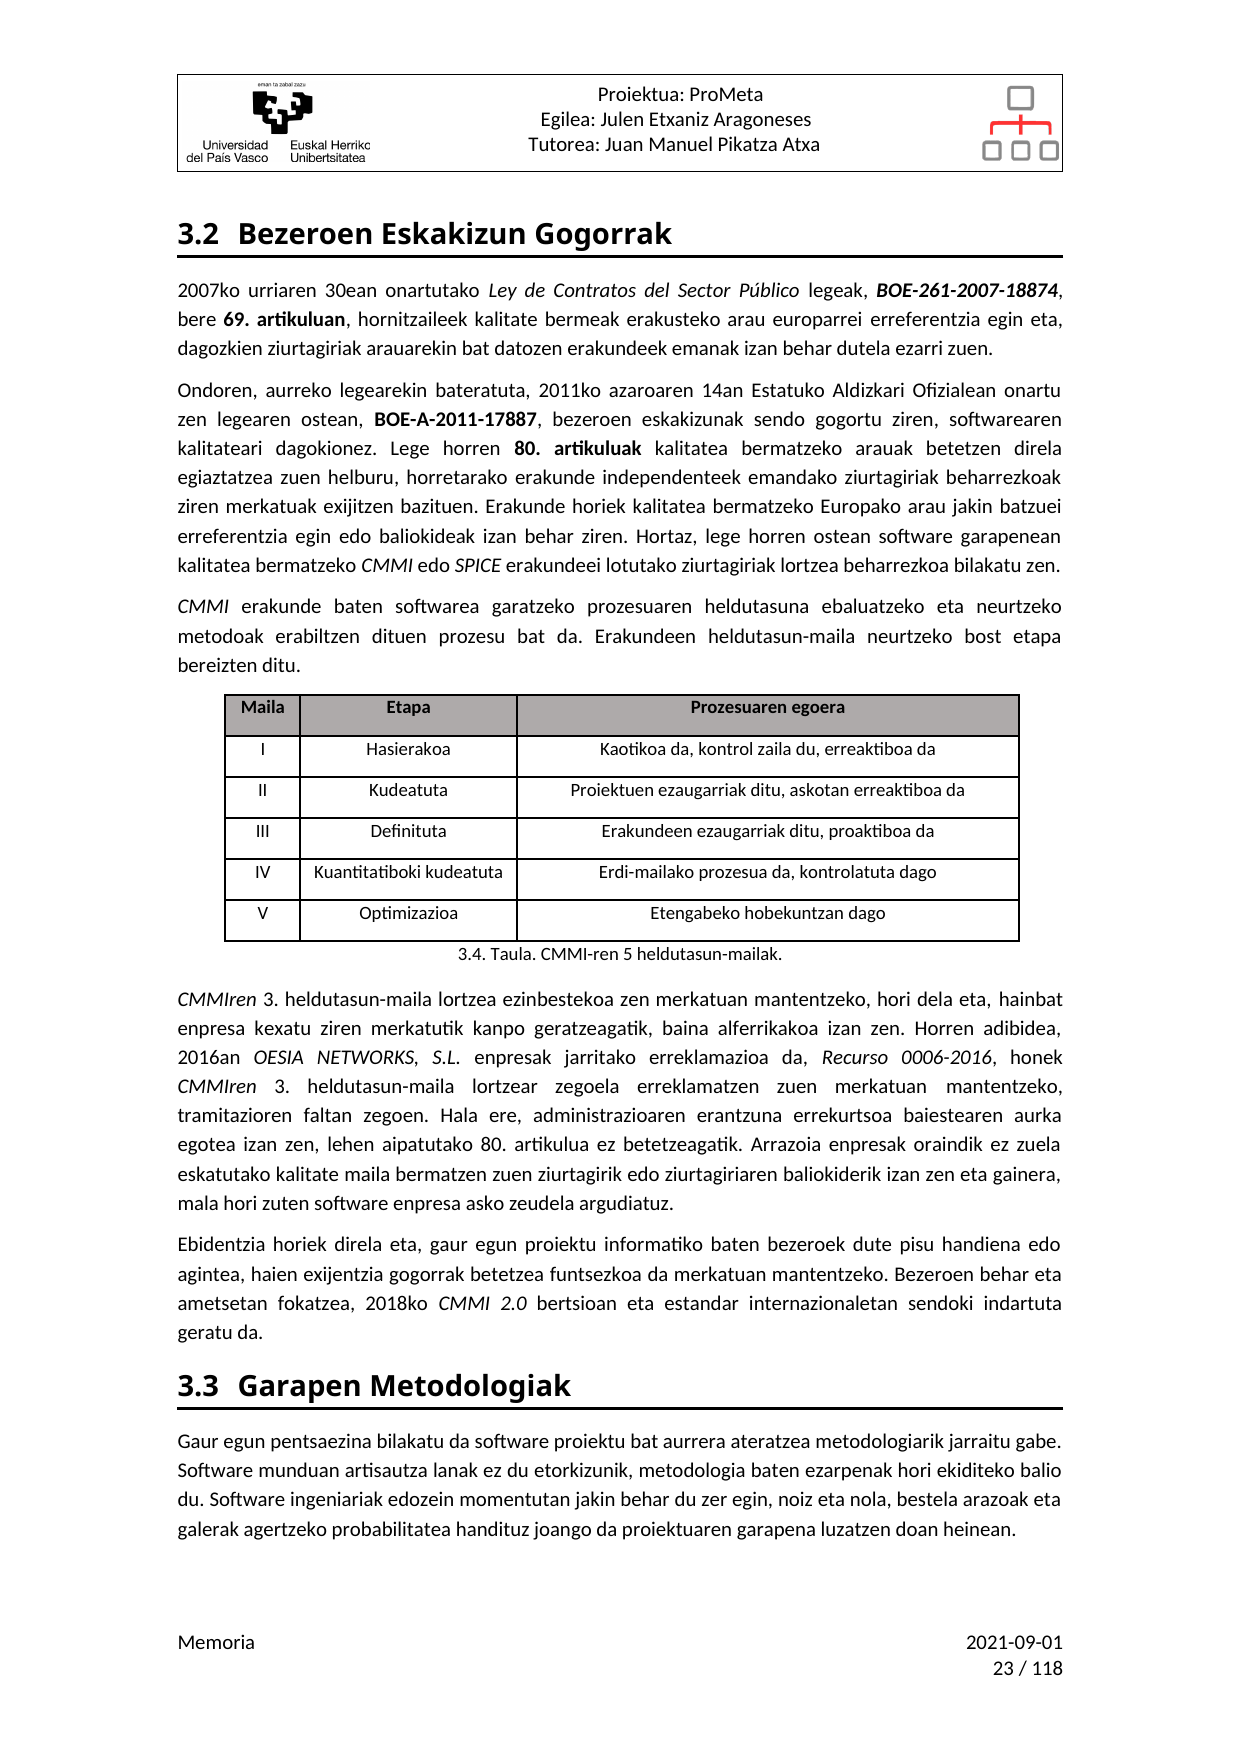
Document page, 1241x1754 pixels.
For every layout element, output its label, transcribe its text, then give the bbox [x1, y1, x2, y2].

table_cell Etengabeko hobekuntzan dago [518, 901, 1018, 940]
table_cell Hasierakoa [301, 737, 516, 776]
table_cell III [226, 819, 299, 858]
table_cell Optimizazioa [301, 901, 516, 940]
table_cell Erakundeen ezaugarriak ditu, proaktiboa da [518, 819, 1018, 858]
text CMMI erakunde baten softwarea garatzeko prozesuaren heldutasuna ebaluatzeko eta neurtzeko metodoak erabiltzen dituen prozesu bat da. Erakundeen heldutasun-maila neurtzeko bost etapa bereizten ditu. [177, 594, 1063, 677]
table_cell IV [226, 860, 299, 899]
table_cell V [226, 901, 299, 940]
subtitle Garapen Metodologiak [177, 1365, 1063, 1407]
table_cell Kuantitatiboki kudeatuta [301, 860, 516, 899]
table_cell Proiektuen ezaugarriak ditu, askotan erreaktiboa da [518, 778, 1018, 817]
table_header Prozesuaren egoera [518, 696, 1018, 735]
table_cell Erdi-mailako prozesua da, kontrolatuta dago [518, 860, 1018, 899]
table_header Maila [226, 696, 299, 735]
table_cell Kaotikoa da, kontrol zaila du, erreaktiboa da [518, 737, 1018, 776]
text Gaur egun pentsaezina bilakatu da software proiektu bat aurrera ateratzea metodologiarik jarraitu gabe. Software munduan artisautza lanak ez du etorkizunik, metodologia baten ezarpenak hori ekiditeko balio du. Software ingeniariak edozein momentutan jakin behar du zer egin, noiz eta nola, bestela arazoak eta galerak agertzeko probabilitatea handituz joango da proiektuaren garapena luzatzen doan heinean. [177, 1428, 1063, 1541]
table_cell Definituta [301, 819, 516, 858]
table_cell II [226, 778, 299, 817]
table_header Etapa [301, 696, 516, 735]
picture [978, 80, 1060, 162]
subtitle Bezeroen Eskakizun Gogorrak [177, 214, 1063, 255]
table_cell I [226, 737, 299, 776]
text CMMIren 3. heldutasun-maila lortzea ezinbestekoa zen merkatuan mantentzeko, hori dela eta, hainbat enpresa kexatu ziren merkatutik kanpo geratzeagatik, baina alferrikakoa izan zen. Horren adibidea, 2016an OESIA NETWORKS, S.L. enpresak jarritako erreklamazioa da, Recurso 0006-2016, honek CMMIren 3. heldutasun-maila lortzear zegoela erreklamatzen zuen merkatuan mantentzeko, tramitazioren faltan zegoen. Hala ere, administrazioaren erantzuna errekurtsoa baiestearen aurka egotea izan zen, lehen aipatutako 80. artikulua ez betetzeagatik. Arrazoia enpresak oraindik ez zuela eskatutako kalitate maila bermatzen zuen ziurtagirik edo ziurtagiriaren baliokiderik izan zen eta gainera, mala hori zuten software enpresa asko zeudela argudiatuz. [177, 986, 1063, 1215]
table_cell Kudeatuta [301, 778, 516, 817]
text Ebidentzia horiek direla eta, gaur egun proiektu informatiko baten bezeroek dute pisu handiena edo agintea, haien exijentzia gogorrak betetzea funtsezkoa da merkatuan mantentzeko. Bezeroen behar eta ametsetan fokatzea, 2018ko CMMI 2.0 bertsioan eta estandar internazionaletan sendoki indartuta geratu da. [177, 1232, 1063, 1344]
text Ondoren, aurreko legearekin bateratuta, 2011ko azaroaren 14an Estatuko Aldizkari Ofizialean onartu zen legearen ostean, BOE-A-2011-17887, bezeroen eskakizunak sendo gogortu ziren, softwarearen kalitateari dagokionez. Lege horren 80. artikuluak kalitatea bermatzeko arauak betetzen direla egiaztatzea zuen helburu, horretarako erakunde independenteek emandako ziurtagiriak beharrezkoak ziren merkatuak exijitzen bazituen. Erakunde horiek kalitatea bermatzeko Europako arau jakin batzuei erreferentzia egin edo baliokideak izan behar ziren. Hortaz, lege horren ostean software garapenean kalitatea bermatzeko CMMI edo SPICE erakundeei lotutako ziurtagiriak lortzea beharrezkoa bilakatu zen. [177, 377, 1063, 577]
picture [182, 81, 370, 162]
text 2007ko urriaren 30ean onartutako Ley de Contratos del Sector Público legeak, BOE-261-2007-18874, bere 69. artikuluan, hornitzaileek kalitate bermeak erakusteko arau europarrei erreferentzia egin eta, dagozkien ziurtagiriak arauarekin bat datozen erakundeek emanak izan behar dutela ezarri zuen. [177, 277, 1063, 361]
